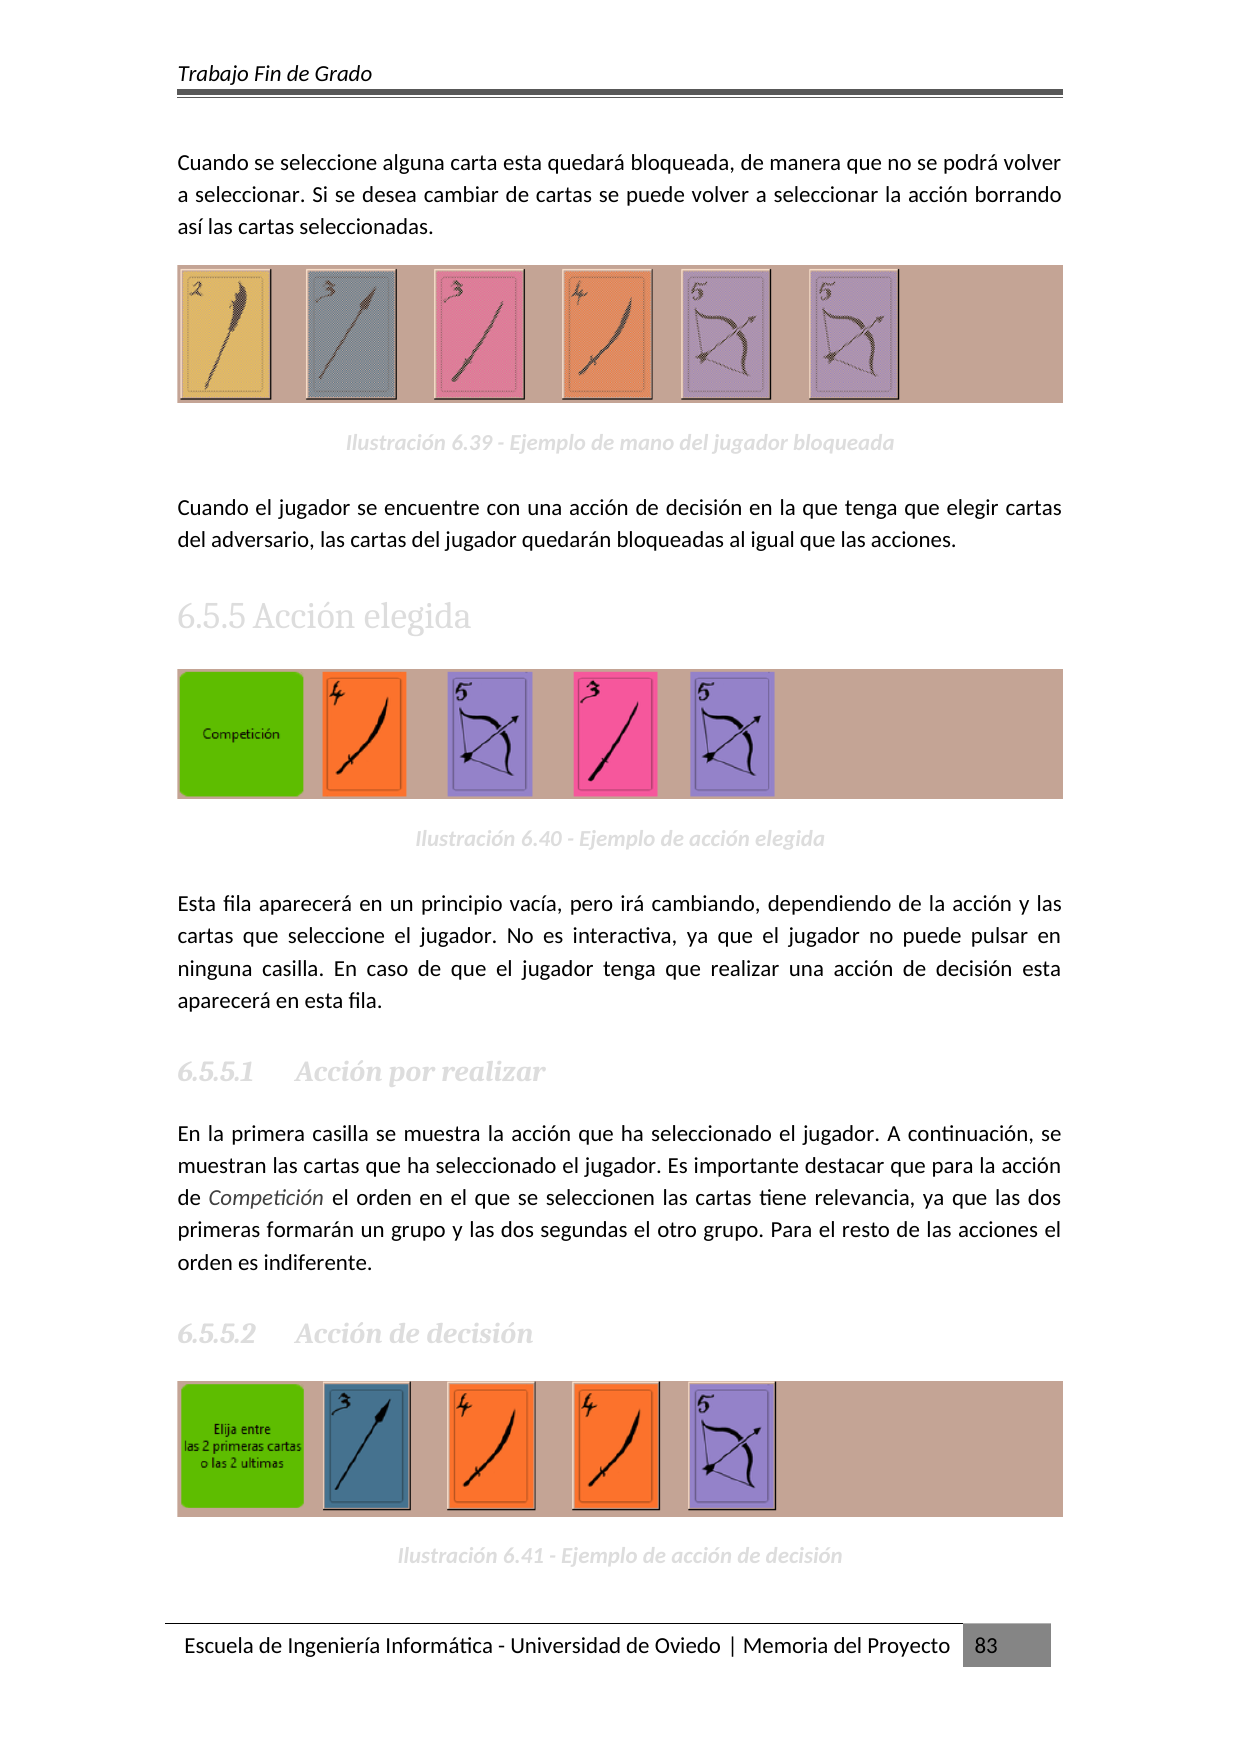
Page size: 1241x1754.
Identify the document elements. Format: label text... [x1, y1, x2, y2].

subtitle Acción elegida [177, 595, 1063, 638]
picture [177, 1381, 1063, 1517]
text Cuando el jugador se encuentre con una acción de decisión en la que tenga que elegir cartas del adversario, las cartas del jugador quedarán bloqueadas al igual que las acciones. [177, 493, 1063, 553]
text Esta fila aparecerá en un principio vacía, pero irá cambiando, dependiendo de la acción y las cartas que seleccione el jugador. No es interactiva, ya que el jugador no puede pulsar en ninguna casilla. En caso de que el jugador tenga que realizar una acción de decisión esta aparecerá en esta fila. [177, 889, 1063, 1014]
text Cuando se seleccione alguna carta esta quedará bloqueada, de manera que no se podrá volver a seleccionar. Si se desea cambiar de cartas se puede volver a seleccionar la acción borrando así las cartas seleccionadas. [177, 148, 1063, 240]
picture [177, 669, 1063, 799]
picture [177, 265, 1063, 403]
subtitle Acción por realizar [177, 1056, 1063, 1089]
subtitle Acción de decisión [177, 1317, 1063, 1351]
text En la primera casilla se muestra la acción que ha seleccionado el jugador. A continuación, se muestran las cartas que ha seleccionado el jugador. Es importante destacar que para la acción de Competición el orden en el que se seleccionen las cartas tiene relevancia, ya que las dos primeras formarán un grupo y las dos segundas el otro grupo. Para el resto de las acciones el orden es indiferente. [177, 1119, 1063, 1276]
